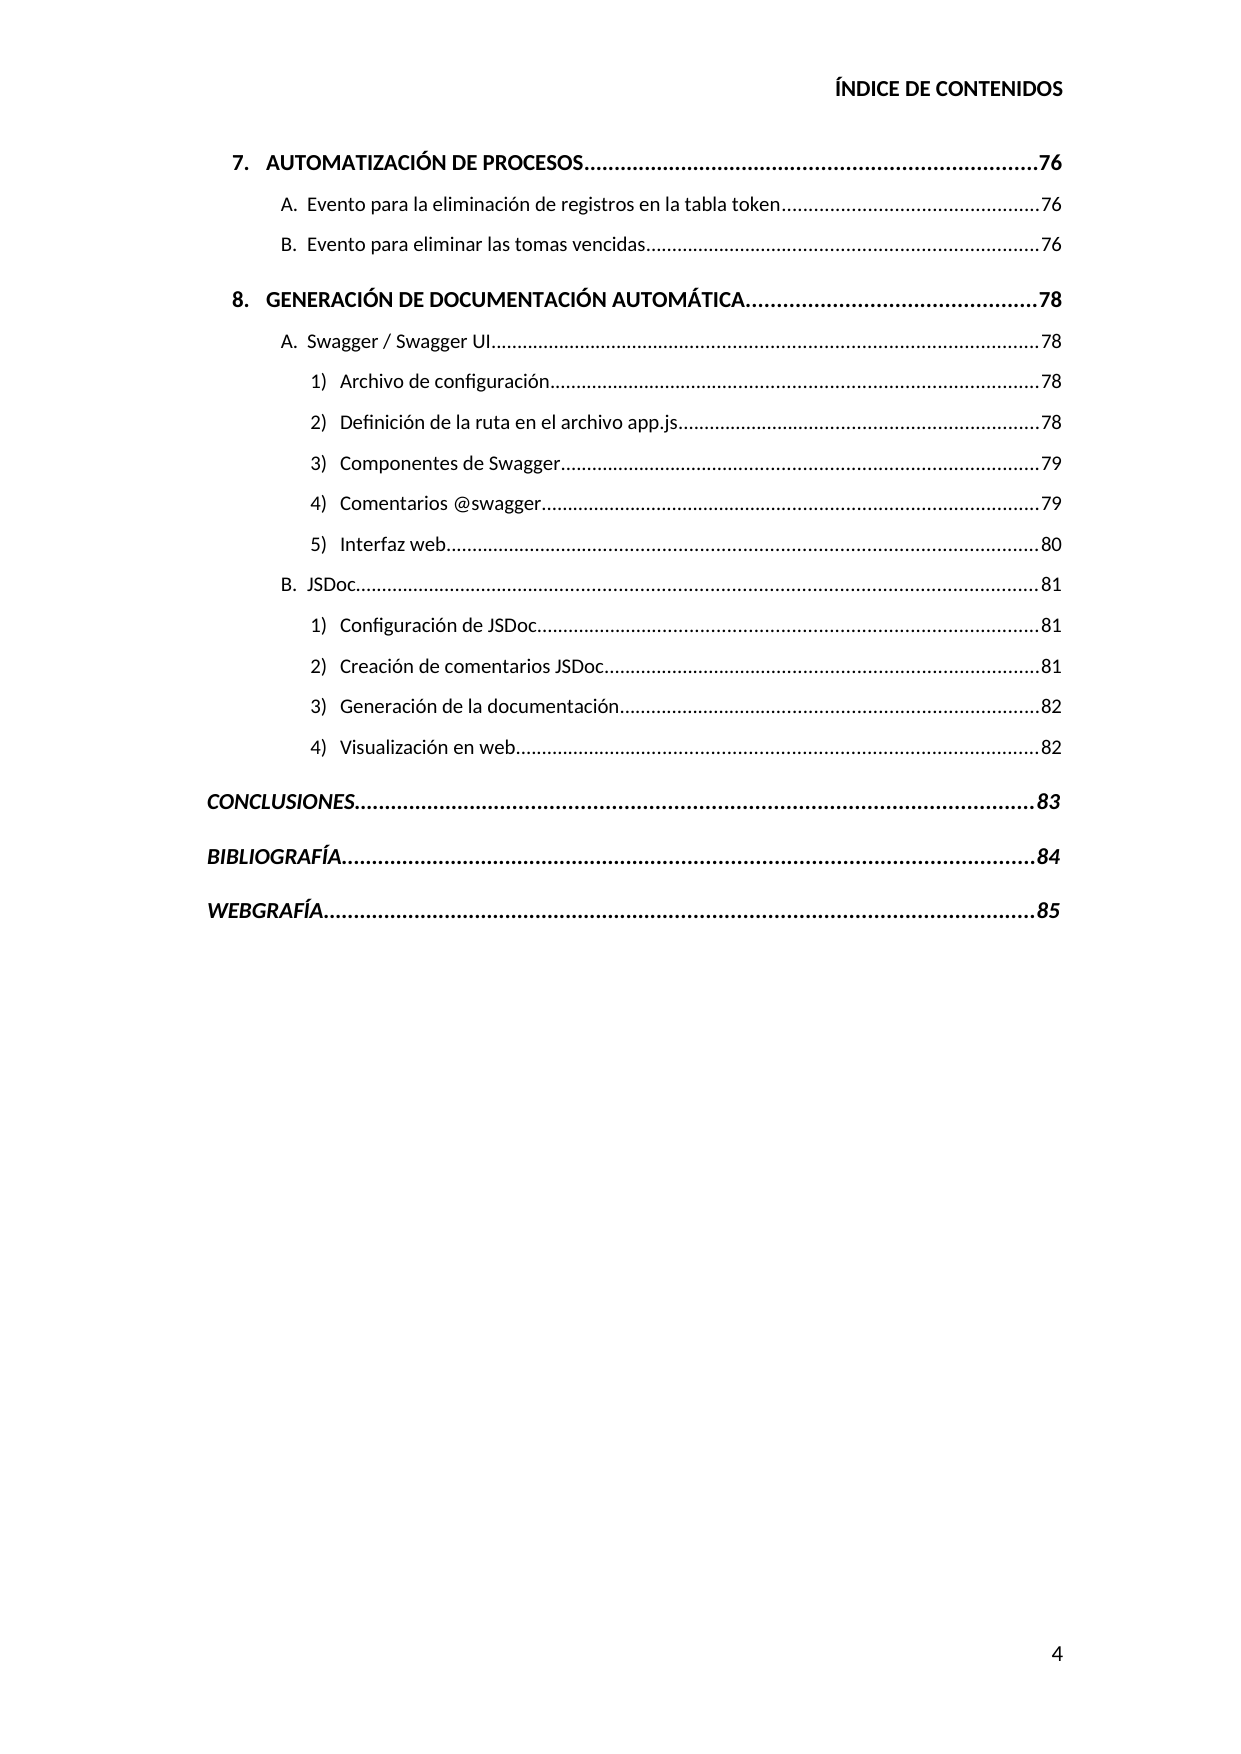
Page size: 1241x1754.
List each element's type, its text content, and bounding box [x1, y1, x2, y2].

text CONCLUSIONES 83 [207, 787, 1063, 815]
text 5) Interfaz web 80 [310, 531, 1063, 556]
text 3) Componentes de Swagger 79 [310, 450, 1063, 475]
text BIBLIOGRAFÍA 84 [207, 842, 1063, 870]
text 4) Comentarios @swagger 79 [310, 490, 1063, 516]
text B. Evento para eliminar las tomas vencidas 76 [281, 232, 1063, 257]
text WEBGRAFÍA 85 [207, 896, 1063, 924]
text 1) Archivo de configuración 78 [310, 368, 1063, 394]
text 1) Configuración de JSDoc 81 [310, 612, 1063, 638]
text A. Evento para la eliminación de registros en la tabla token 76 [281, 191, 1063, 216]
text 2) Definición de la ruta en el archivo app.js 78 [310, 409, 1063, 434]
text 7. AUTOMATIZACIÓN DE PROCESOS 76 [232, 148, 1063, 176]
text 4) Visualización en web 82 [310, 734, 1063, 759]
text A. Swagger / Swagger UI 78 [281, 328, 1063, 353]
text 8. GENERACIÓN DE DOCUMENTACIÓN AUTOMÁTICA 78 [232, 285, 1063, 313]
text B. JSDoc 81 [281, 572, 1063, 597]
text 2) Creación de comentarios JSDoc 81 [310, 653, 1063, 678]
text 3) Generación de la documentación 82 [310, 693, 1063, 719]
